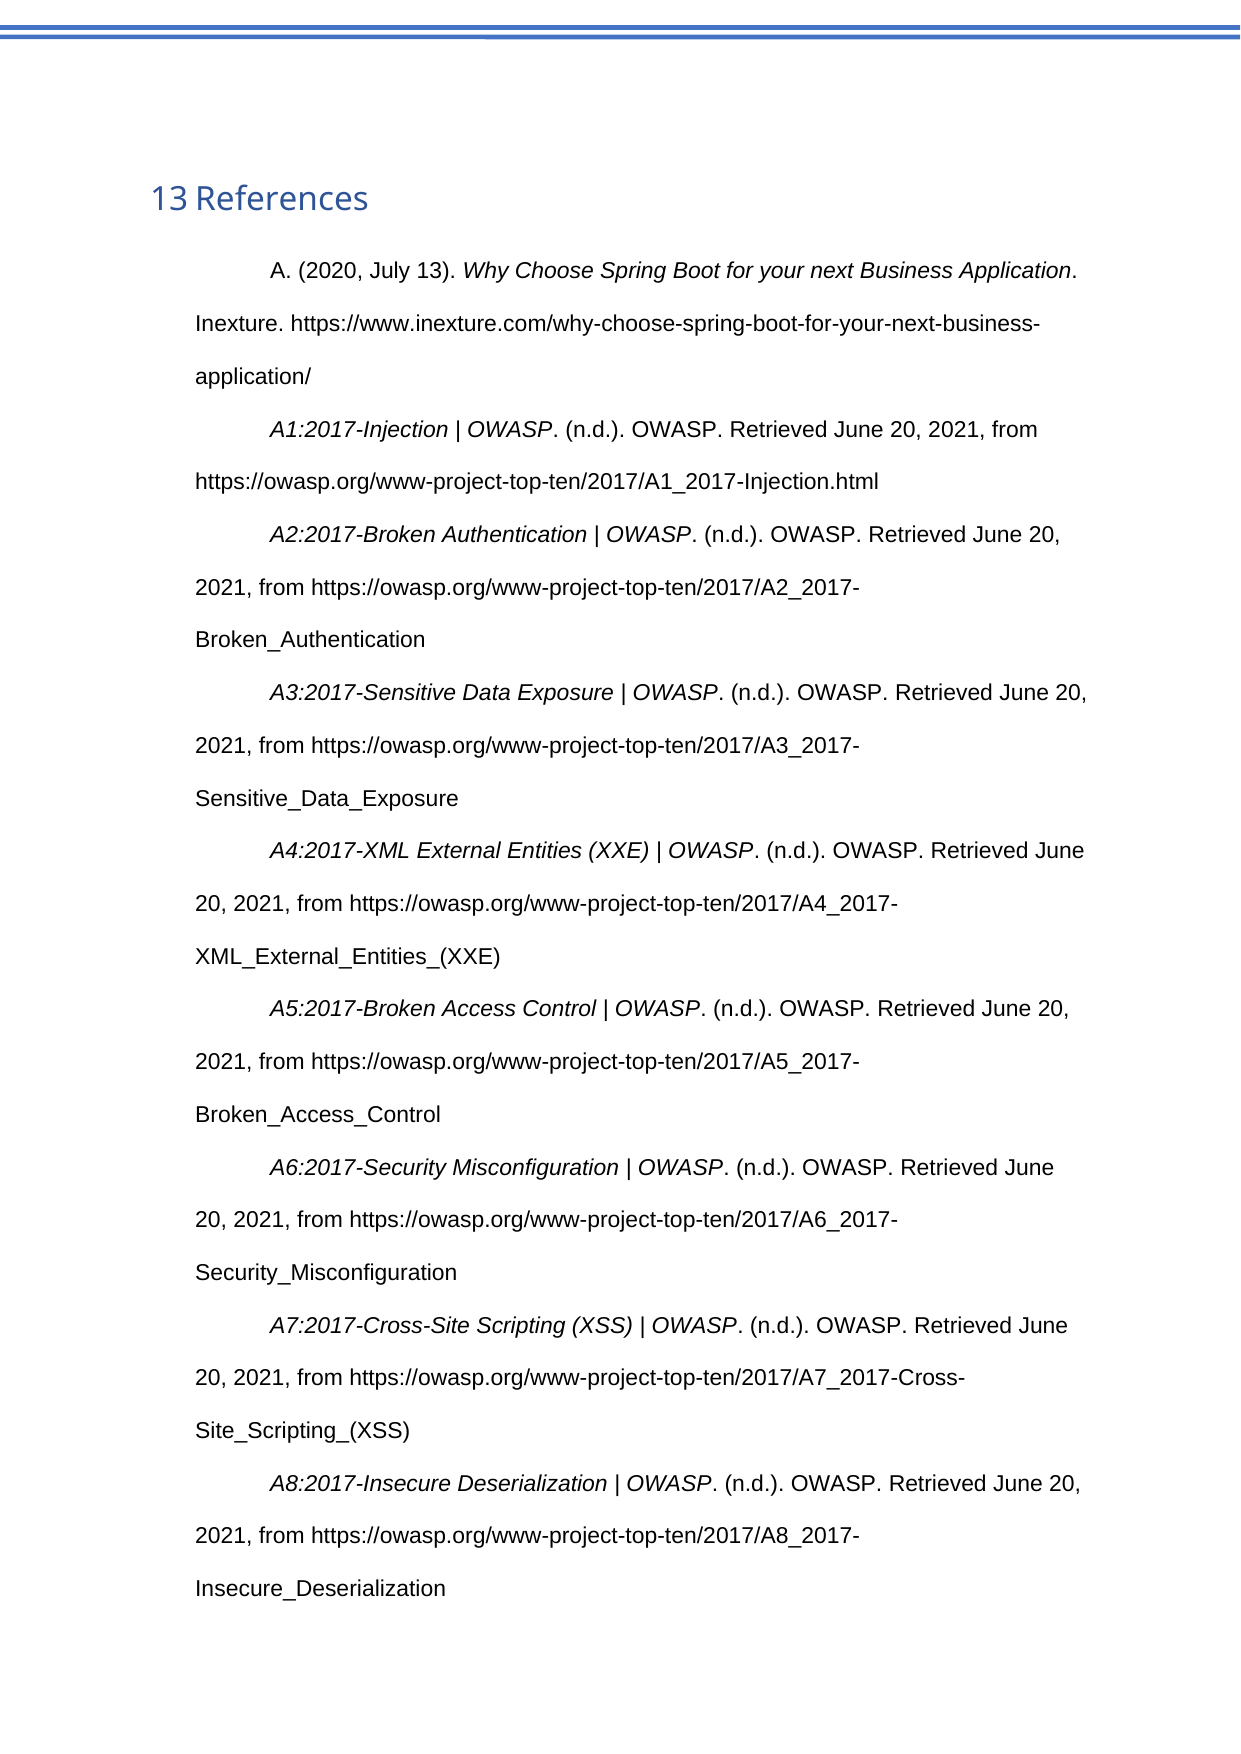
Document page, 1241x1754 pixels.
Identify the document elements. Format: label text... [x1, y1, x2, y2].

text A4:2017-XML External Entities (XXE) | OWASP. (n.d.). OWASP. Retrieved June 20, 2021, from https://owasp.org/www-project-top-ten/2017/A4_2017-XML_External_Entities_(XXE) [195, 837, 1090, 969]
text A3:2017-Sensitive Data Exposure | OWASP. (n.d.). OWASP. Retrieved June 20, 2021, from https://owasp.org/www-project-top-ten/2017/A3_2017-Sensitive_Data_Exposure [195, 679, 1090, 811]
text A7:2017-Cross-Site Scripting (XSS) | OWASP. (n.d.). OWASP. Retrieved June 20, 2021, from https://owasp.org/www-project-top-ten/2017/A7_2017-Cross-Site_Scripting_(XSS) [195, 1312, 1090, 1443]
text A. (2020, July 13). Why Choose Spring Boot for your next Business Application. Inexture. https://www.inexture.com/why-choose-spring-boot-for-your-next-business-application/ [195, 257, 1090, 389]
text A6:2017-Security Misconfiguration | OWASP. (n.d.). OWASP. Retrieved June 20, 2021, from https://owasp.org/www-project-top-ten/2017/A6_2017-Security_Misconfiguration [195, 1153, 1090, 1285]
text A8:2017-Insecure Deserialization | OWASP. (n.d.). OWASP. Retrieved June 20, 2021, from https://owasp.org/www-project-top-ten/2017/A8_2017-Insecure_Deserialization [195, 1470, 1090, 1601]
text A1:2017-Injection | OWASP. (n.d.). OWASP. Retrieved June 20, 2021, from https://owasp.org/www-project-top-ten/2017/A1_2017-Injection.html [195, 416, 1090, 494]
subtitle References [150, 175, 1090, 220]
text A2:2017-Broken Authentication | OWASP. (n.d.). OWASP. Retrieved June 20, 2021, from https://owasp.org/www-project-top-ten/2017/A2_2017-Broken_Authentication [195, 521, 1090, 653]
text A5:2017-Broken Access Control | OWASP. (n.d.). OWASP. Retrieved June 20, 2021, from https://owasp.org/www-project-top-ten/2017/A5_2017-Broken_Access_Control [195, 995, 1090, 1127]
